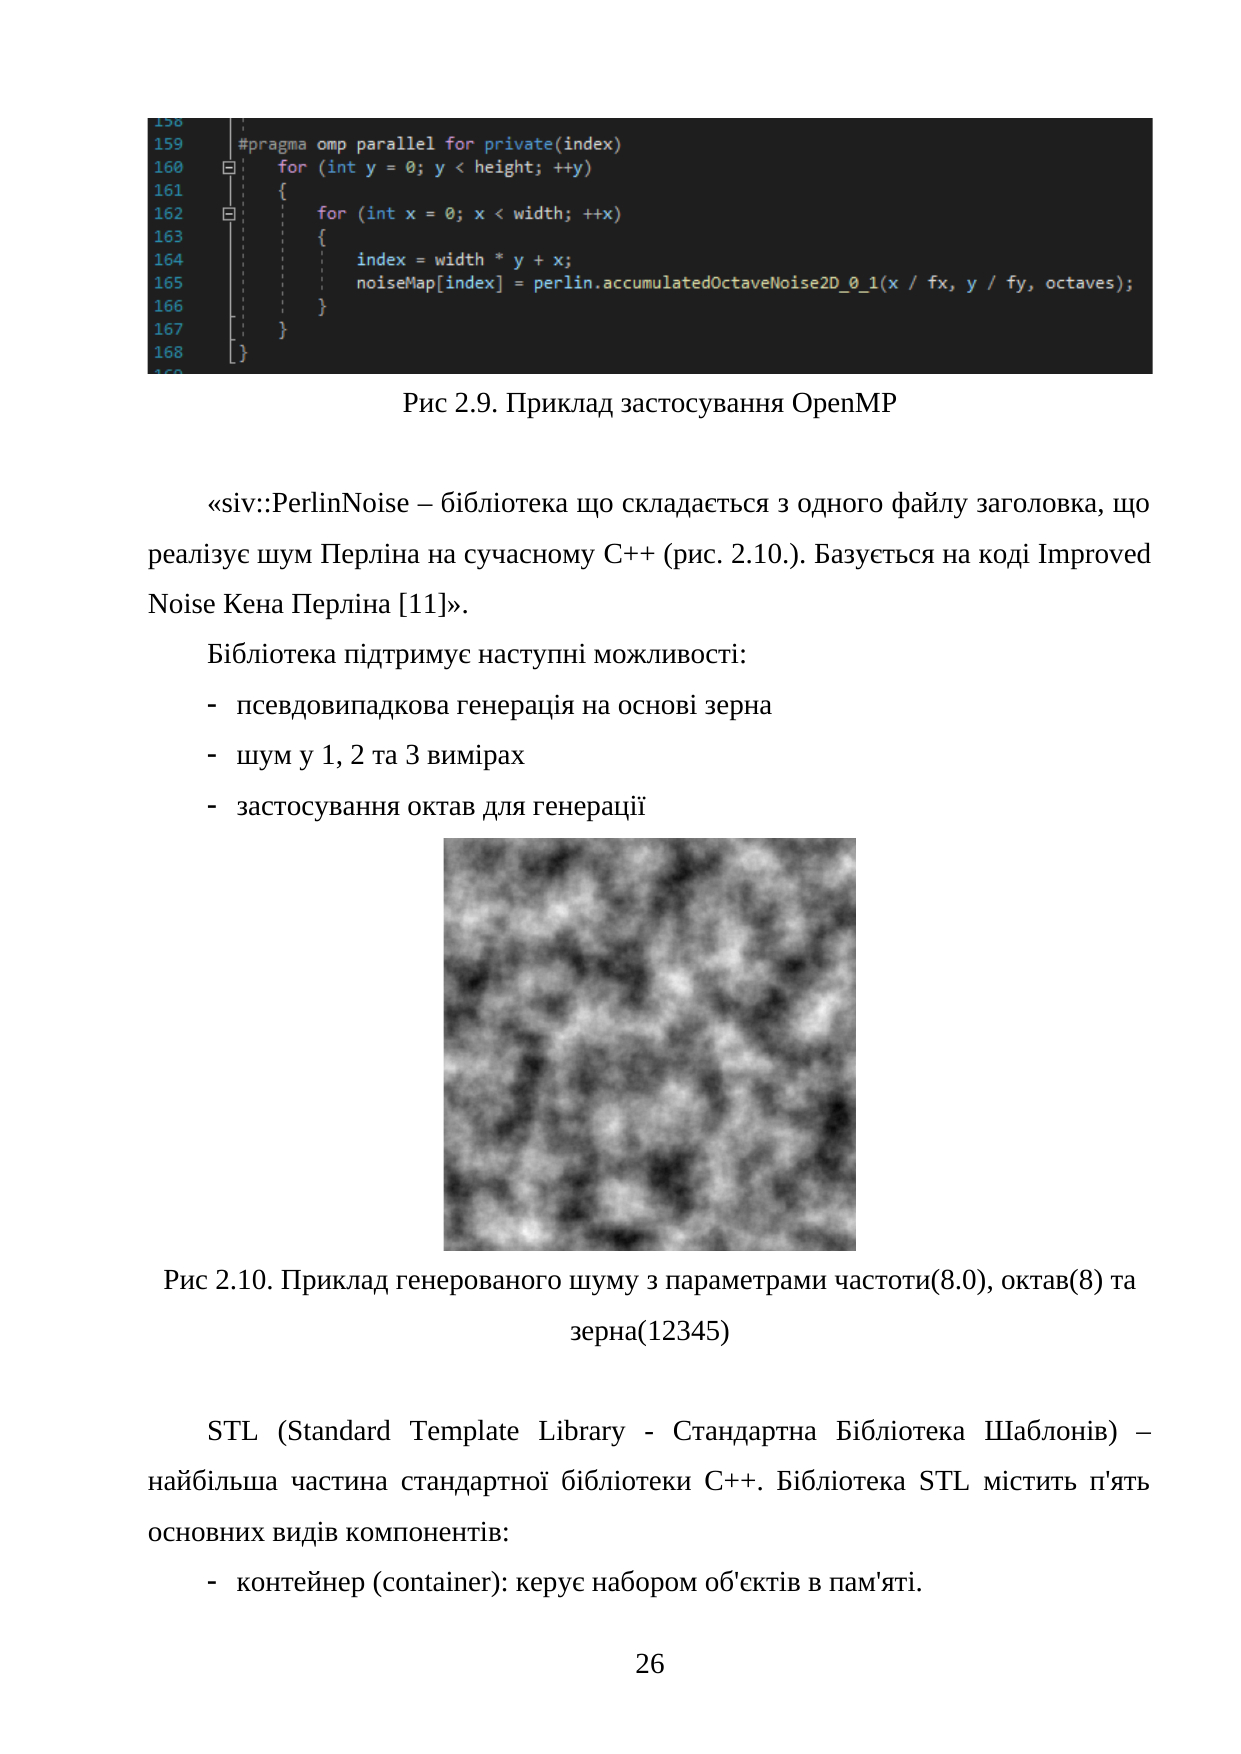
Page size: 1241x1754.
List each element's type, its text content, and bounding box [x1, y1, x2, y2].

list контейнер (container): керує набором об'єктів в пам'яті. [148, 1564, 1152, 1598]
list шум у 1, 2 та 3 вимірах [148, 737, 1152, 771]
picture [147, 118, 1153, 374]
list псевдовипадкова генерація на основі зерна [148, 687, 1152, 720]
text «siv::PerlinNoise – бібліотека що складається з одного файлу заголовка, що реалізує шум Перліна на сучасному C++ (рис. 2.10.). Базується на коді Improved Noise Кена Перліна [11]». [148, 486, 1152, 620]
text Рис 2.10. Приклад генерованого шуму з параметрами частоти(8.0), октав(8) та зерна(12345) [148, 1262, 1152, 1346]
picture [443, 838, 856, 1251]
text STL (Standard Template Library - Стандартна Бібліотека Шаблонів) – найбільша частина стандартної бібліотеки С++. Бібліотека STL містить п'ять основних видів компонентів: [148, 1413, 1152, 1547]
text Рис 2.9. Приклад застосування OpenMP [148, 385, 1152, 418]
list застосування октав для генерації [148, 788, 1152, 821]
text Бібліотека підтримує наступні можливості: [148, 636, 1152, 670]
